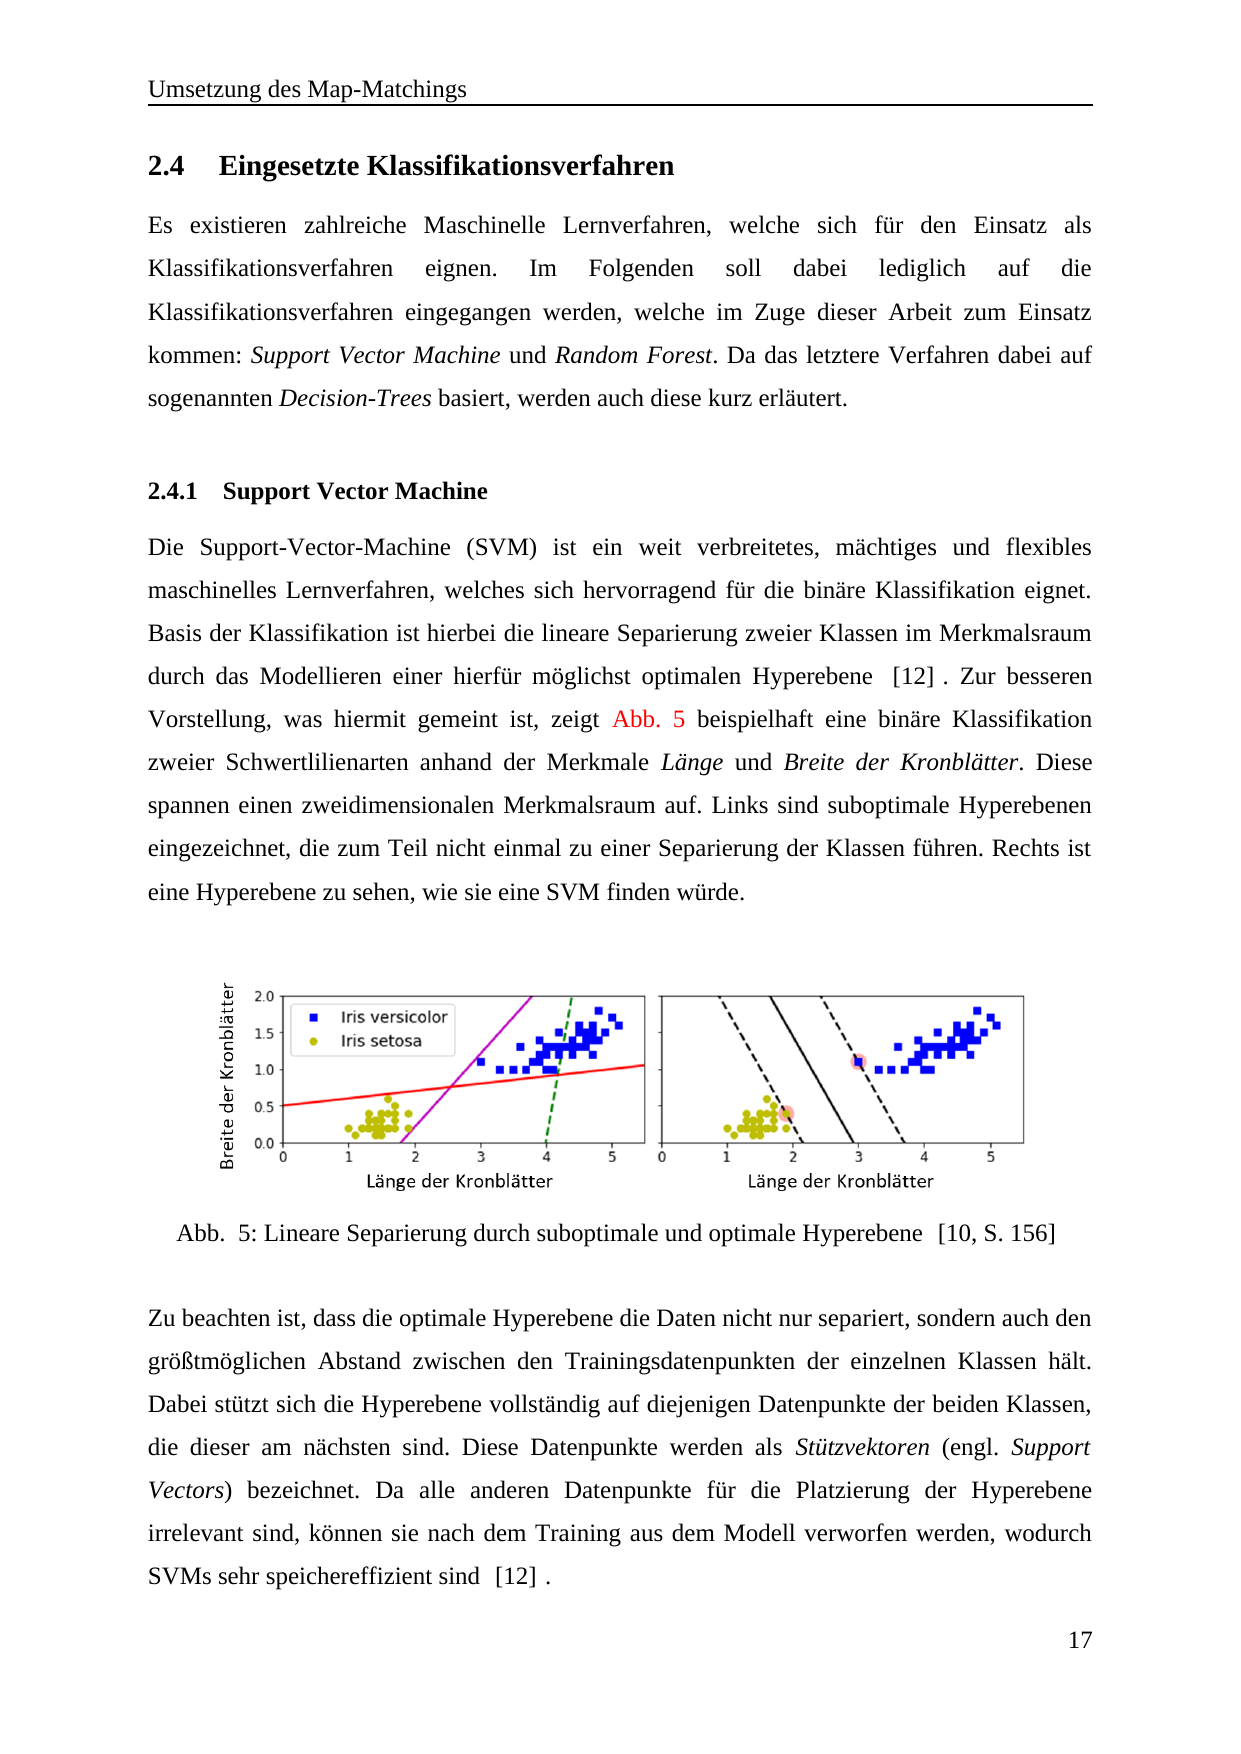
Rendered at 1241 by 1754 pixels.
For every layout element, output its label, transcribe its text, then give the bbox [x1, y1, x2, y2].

text Zu beachten ist, dass die optimale Hyperebene die Daten nicht nur separiert, sondern auch den größtmöglichen Abstand zwischen den Trainingsdatenpunkten der einzelnen Klassen hält. Dabei stützt sich die Hyperebene vollständig auf diejenigen Datenpunkte der beiden Klassen, die dieser am nächsten sind. Diese Datenpunkte werden als Stützvektoren (engl. Support Vectors) bezeichnet. Da alle anderen Datenpunkte für die Platzierung der Hyperebene irrelevant sind, können sie nach dem Training aus dem Modell verworfen werden, wodurch SVMs sehr speichereffizient sind . [148, 1303, 1093, 1590]
text Die Support-Vector-Machine (SVM) ist ein weit verbreitetes, mächtiges und flexibles maschinelles Lernverfahren, welches sich hervorragend für die binäre Klassifikation eignet. Basis der Klassifikation ist hierbei die lineare Separierung zweier Klassen im Merkmalsraum durch das Modellieren einer hierfür möglichst optimalen Hyperebene . Zur besseren Vorstellung, was hiermit gemeint ist, zeigt Abb. 5 beispielhaft eine binäre Klassifikation zweier Schwertlilienarten anhand der Merkmale Länge und Breite der Kronblätter. Diese spannen einen zweidimensionalen Merkmalsraum auf. Links sind suboptimale Hyperebenen eingezeichnet, die zum Teil nicht einmal zu einer Separierung der Klassen führen. Rechts ist eine Hyperebene zu sehen, wie sie eine SVM finden würde. [148, 532, 1093, 905]
text Es existieren zahlreiche Maschinelle Lernverfahren, welche sich für den Einsatz als Klassifikationsverfahren eignen. Im Folgenden soll dabei lediglich auf die Klassifikationsverfahren eingegangen werden, welche im Zuge dieser Arbeit zum Einsatz kommen: Support Vector Machine und Random Forest. Da das letztere Verfahren dabei auf sogenannten Decision-Trees basiert, werden auch diese kurz erläutert. [148, 210, 1093, 412]
text Abb. 5: Lineare Separierung durch suboptimale und optimale Hyperebene [148, 1218, 1093, 1247]
picture [206, 969, 1034, 1206]
subtitle Eingesetzte Klassifikationsverfahren [148, 148, 1093, 181]
subtitle Support Vector Machine [148, 476, 1093, 505]
